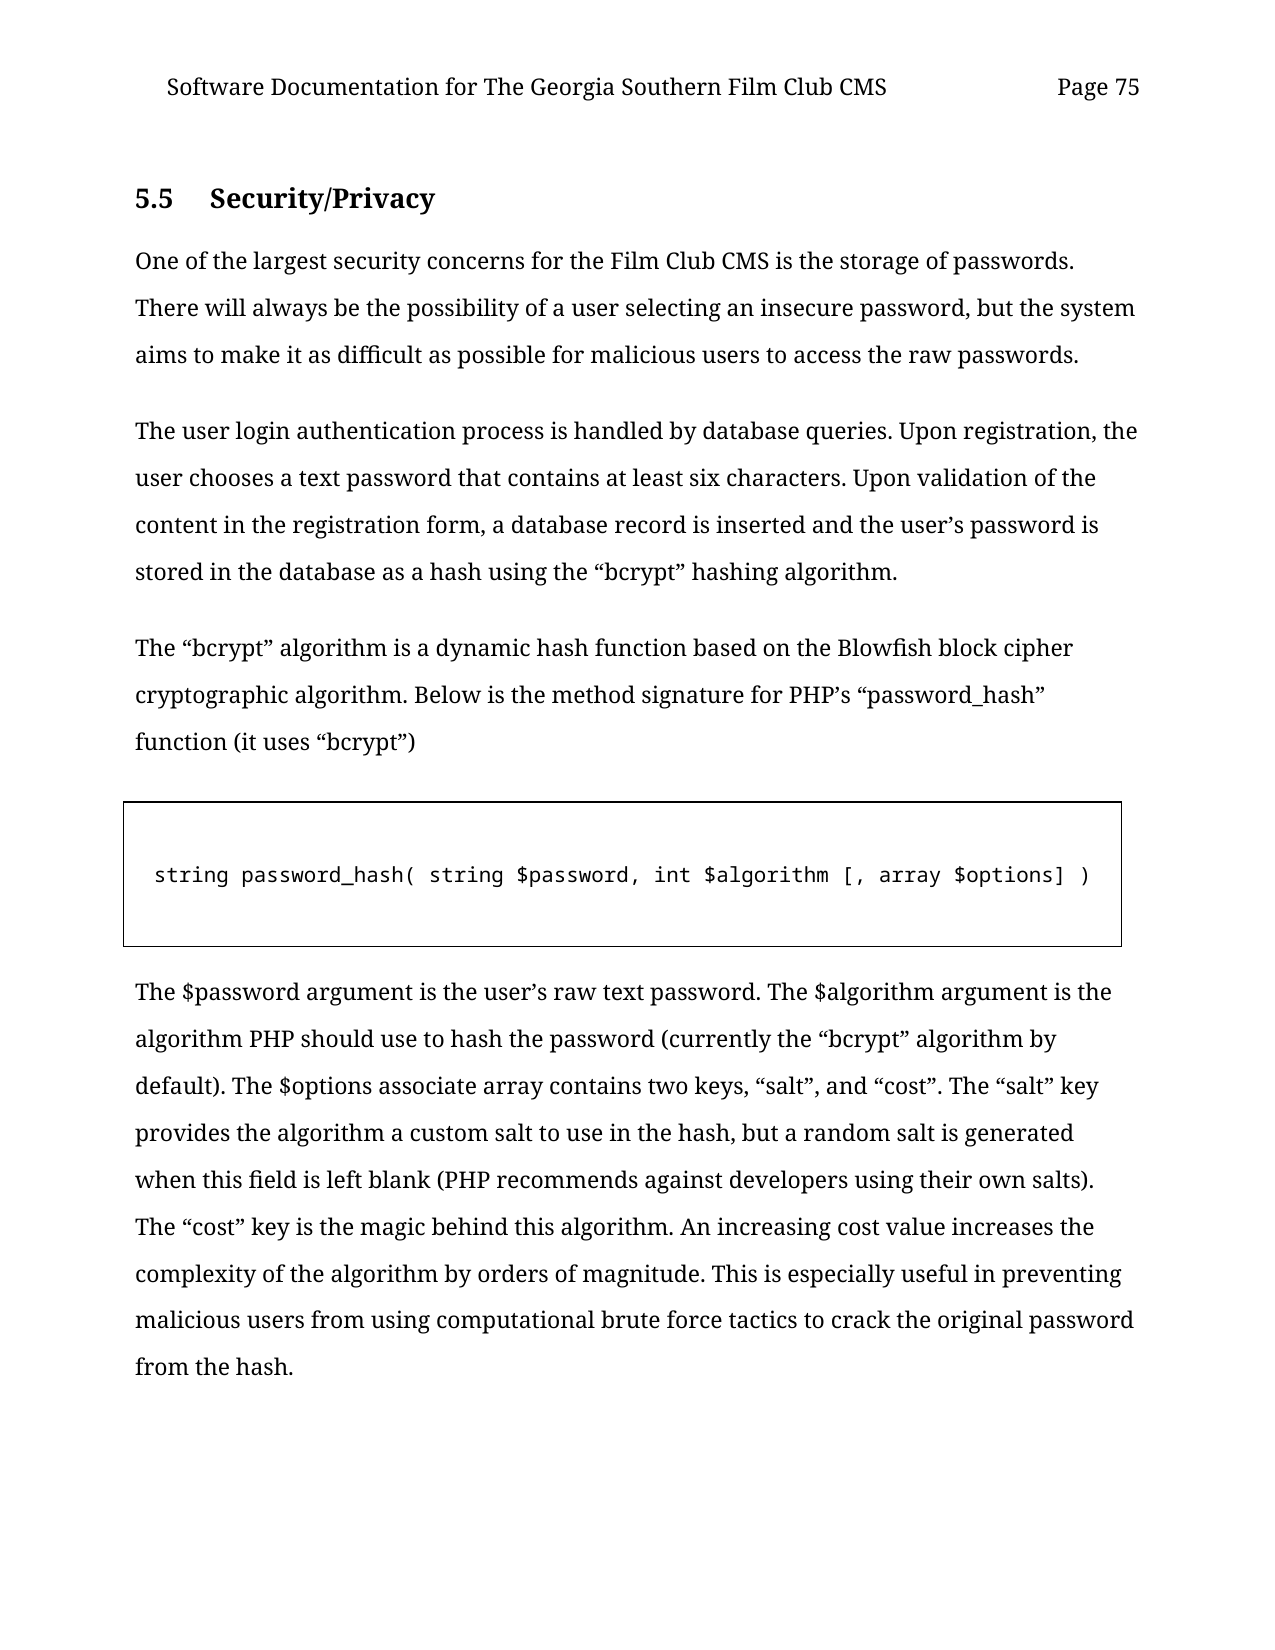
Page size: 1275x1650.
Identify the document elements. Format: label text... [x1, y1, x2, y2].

text The user login authentication process is handled by database queries. Upon registration, the user chooses a text password that contains at least six characters. Upon validation of the content in the registration form, a database record is inserted and the user’s password is stored in the database as a hash using the “bcrypt” hashing algorithm. [135, 415, 1140, 587]
subtitle Security/Privacy [135, 179, 1140, 216]
text The $password argument is the user’s raw text password. The $algorithm argument is the algorithm PHP should use to hash the password (currently the “bcrypt” algorithm by default). The $options associate array contains two keys, “salt”, and “cost”. The “salt” key provides the algorithm a custom salt to use in the hash, but a random salt is generated when this field is left blank (PHP recommends against developers using their own salts). The “cost” key is the magic behind this algorithm. An increasing cost value increases the complexity of the algorithm by orders of magnitude. This is especially useful in preventing malicious users from using computational brute force tactics to crack the original password from the hash. [135, 976, 1140, 1383]
table_header string password_hash( string $password, int $algorithm [, array $options] ) [124, 803, 1121, 946]
text One of the largest security concerns for the Film Club CMS is the storage of passwords. There will always be the possibility of a user selecting an insecure password, but the system aims to make it as difficult as possible for malicious users to access the raw passwords. [135, 245, 1140, 370]
text The “bcrypt” algorithm is a dynamic hash function based on the Blowfish block cipher cryptographic algorithm. Below is the method signature for PHP’s “password_hash” function (it uses “bcrypt”) [135, 632, 1140, 757]
